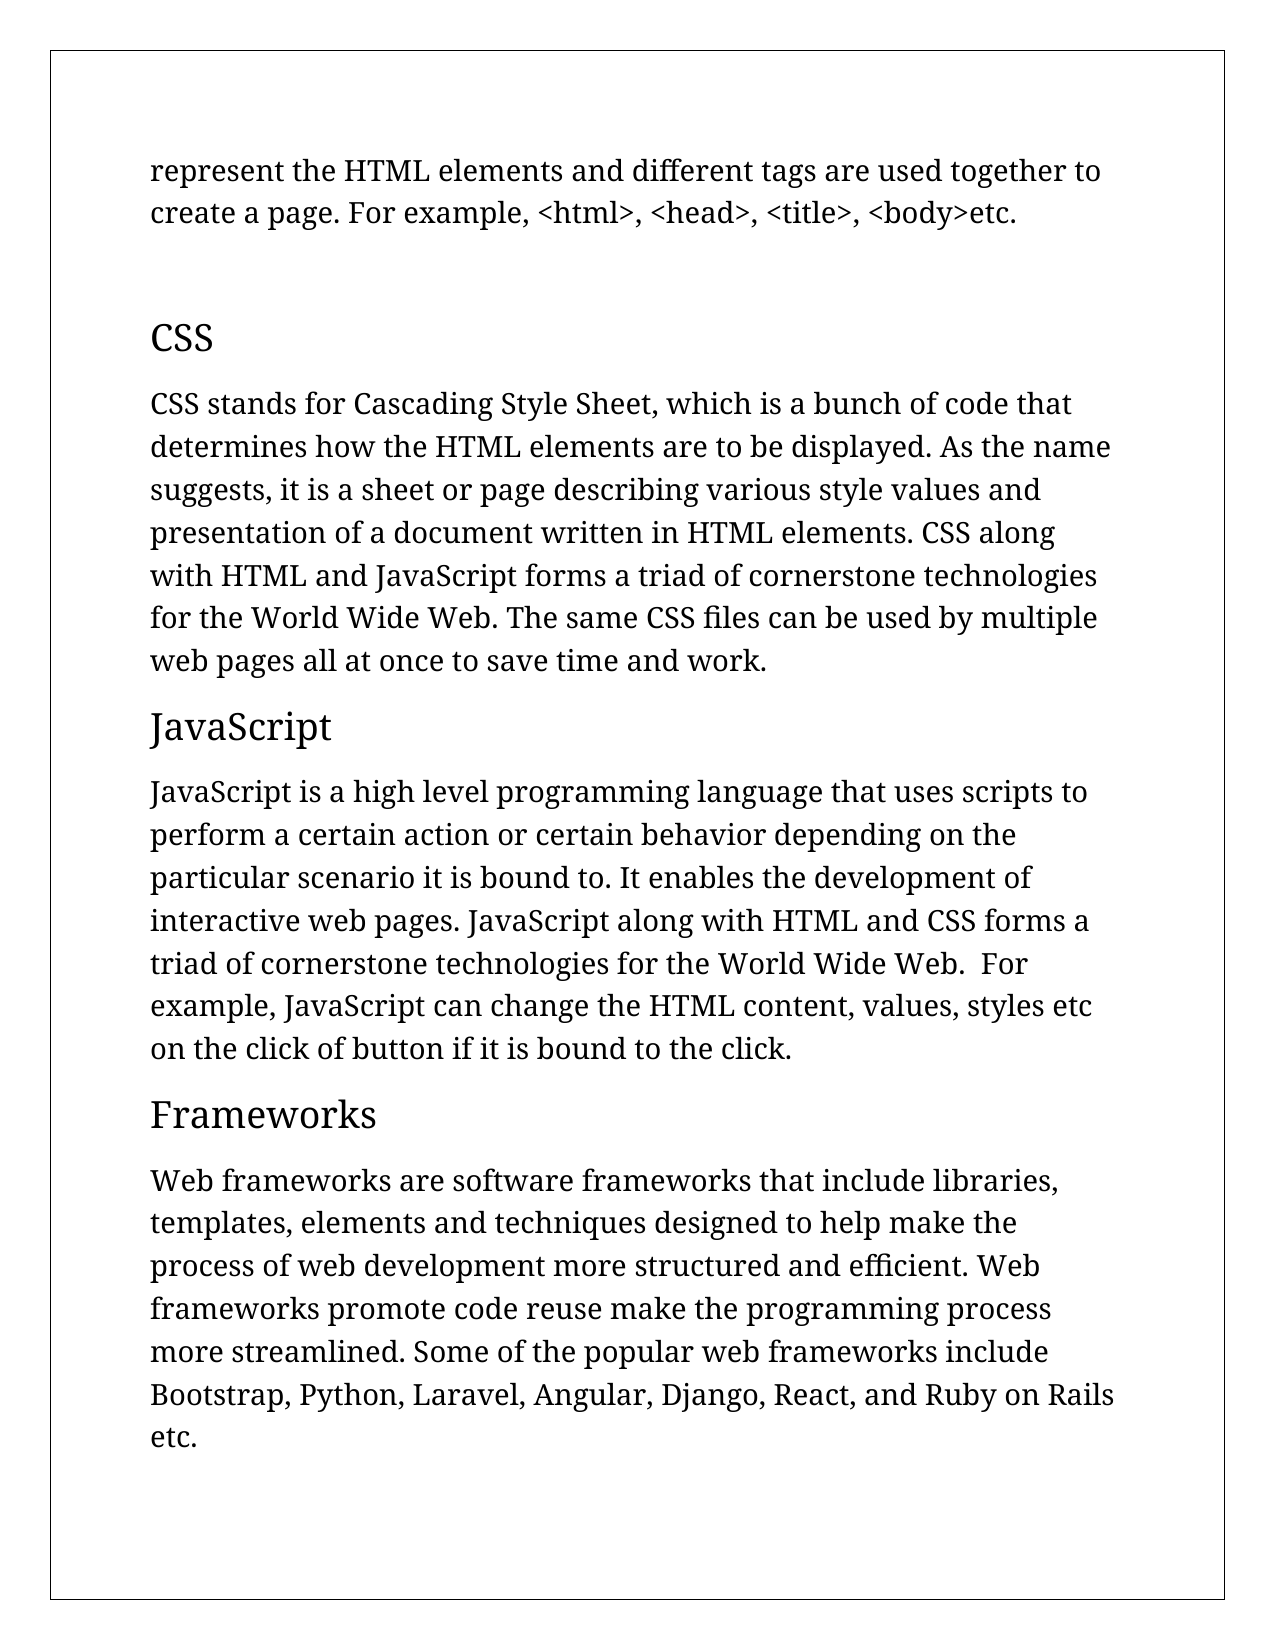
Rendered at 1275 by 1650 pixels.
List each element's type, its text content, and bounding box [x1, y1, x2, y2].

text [150, 150, 1125, 232]
text JavaScript is a high level programming language that uses scripts to perform a certain action or certain behavior depending on the particular scenario it is bound to. It enables the development of interactive web pages. JavaScript along with HTML and CSS forms a triad of cornerstone technologies for the World Wide Web. For example, JavaScript can change the HTML content, values, styles etc on the click of button if it is bound to the click. [150, 772, 1125, 1068]
text Web frameworks are software frameworks that include libraries, templates, elements and techniques designed to help make the process of web development more structured and efficient. Web frameworks promote code reuse make the programming process more streamlined. Some of the popular web frameworks include Bootstrap, Python, Laravel, Angular, Django, React, and Ruby on Rails etc. [150, 1160, 1125, 1456]
text CSS stands for Cascading Style Sheet, which is a bunch of code that determines how the HTML elements are to be displayed. As the name suggests, it is a sheet or page describing various style values and presentation of a document written in HTML elements. CSS along with HTML and JavaScript forms a triad of cornerstone technologies for the World Wide Web. The same CSS files can be used by multiple web pages all at once to save time and work. [150, 383, 1125, 680]
text Frameworks [150, 1088, 1125, 1139]
text JavaScript [150, 700, 1125, 751]
text CSS [150, 312, 1125, 363]
